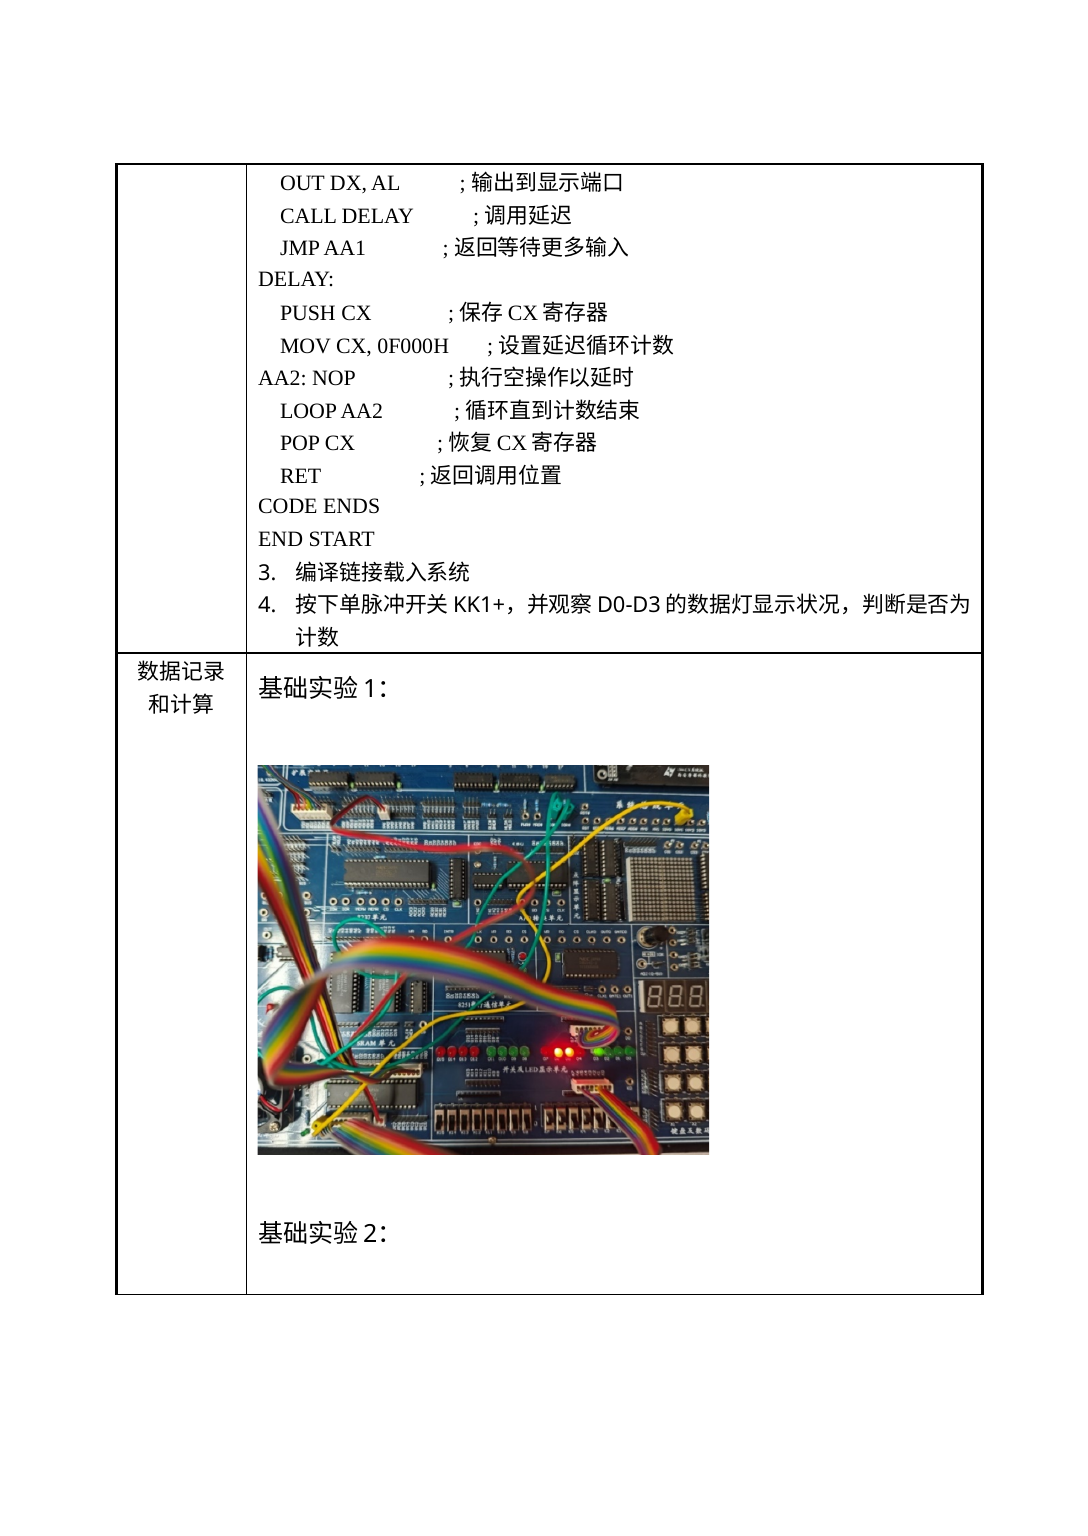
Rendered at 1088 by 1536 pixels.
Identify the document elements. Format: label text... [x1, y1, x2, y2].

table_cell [247, 654, 981, 1294]
picture [257, 765, 710, 1155]
table_cell 数据记录 和计算 [118, 654, 246, 1294]
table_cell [247, 165, 981, 652]
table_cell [118, 165, 246, 652]
